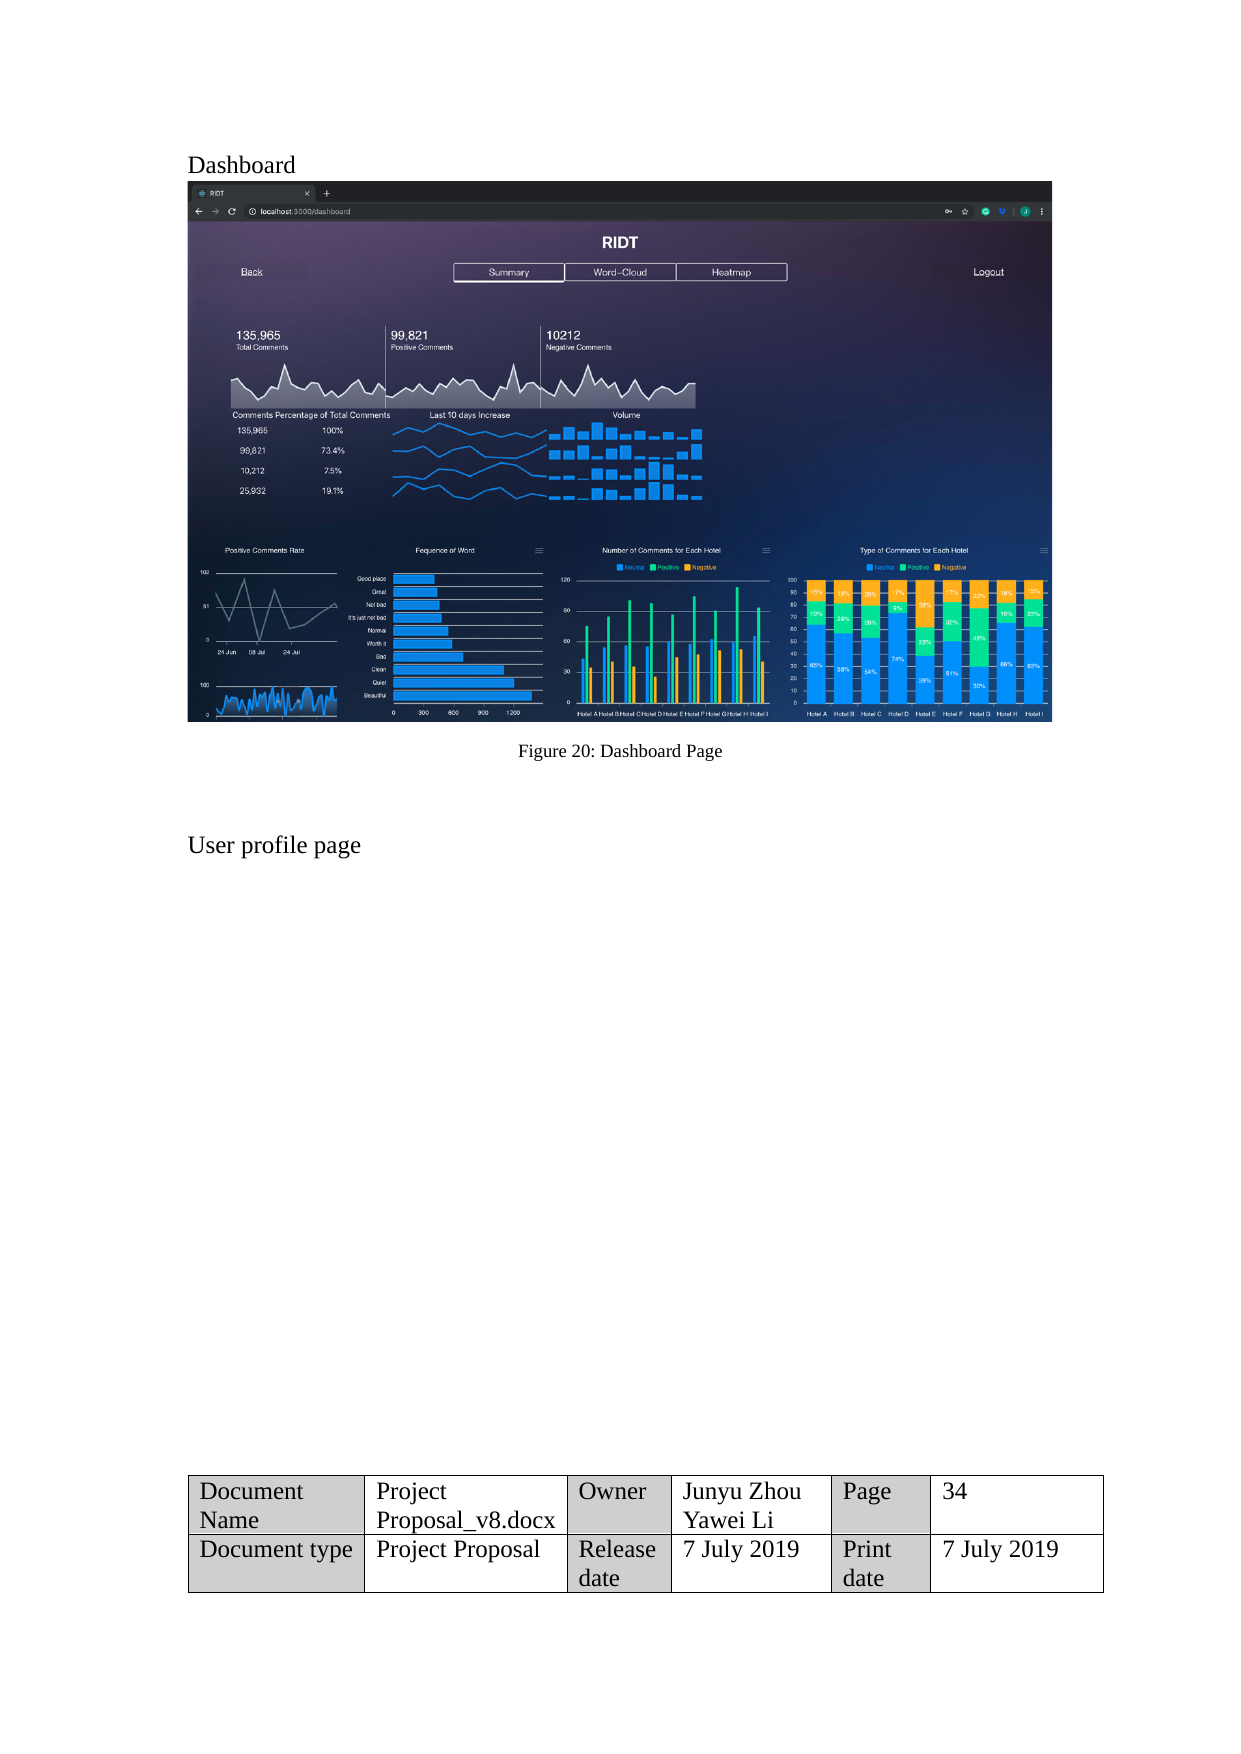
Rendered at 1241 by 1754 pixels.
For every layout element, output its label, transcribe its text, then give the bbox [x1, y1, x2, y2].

picture [187, 181, 1053, 722]
text User profile page [187, 831, 1053, 859]
text Figure 20: Dashboard Page [187, 740, 1053, 762]
text Dashboard [187, 150, 1053, 181]
